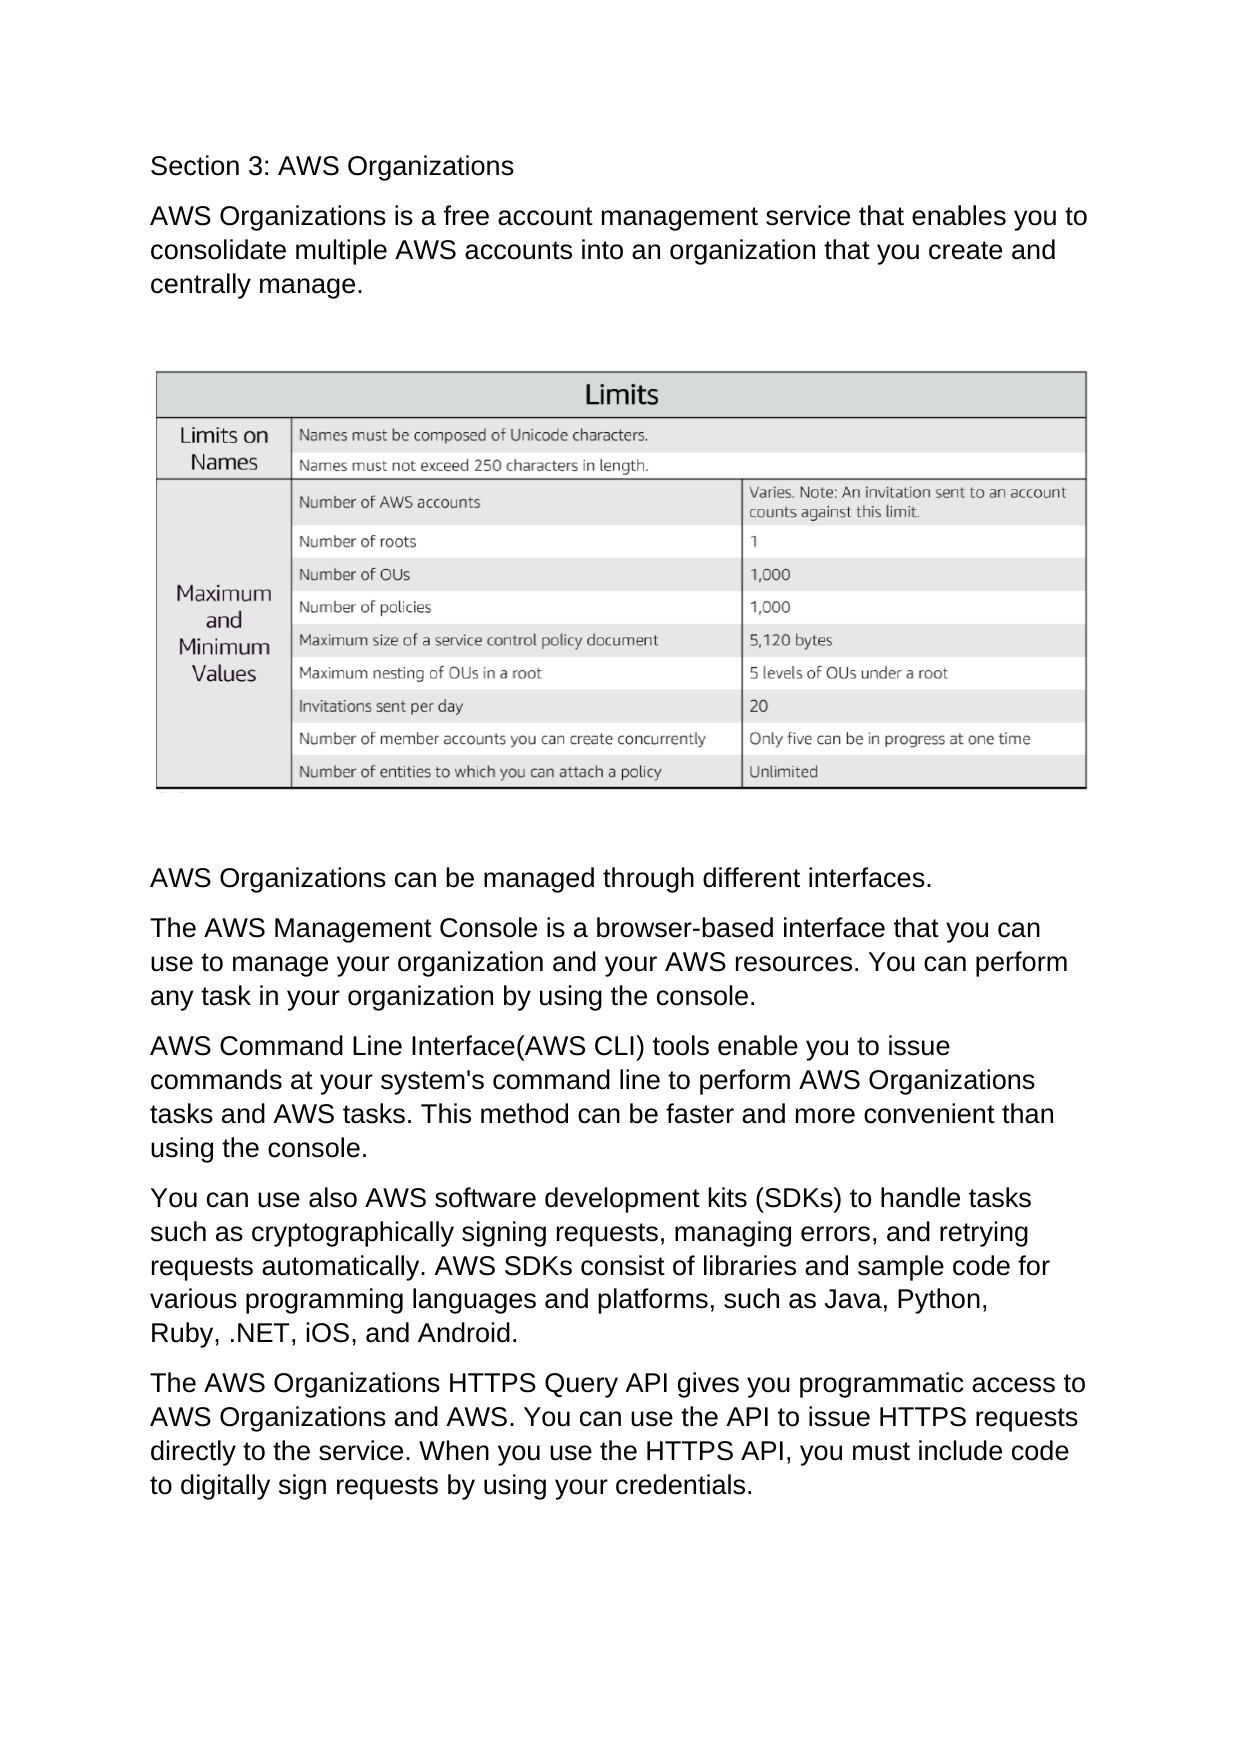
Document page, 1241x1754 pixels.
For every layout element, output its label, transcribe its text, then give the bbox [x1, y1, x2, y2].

text AWS Command Line Interface(AWS CLI) tools enable you to issue commands at your system's command line to perform AWS Organizations tasks and AWS tasks. This method can be faster and more convenient than using the console. [150, 1030, 1090, 1163]
text You can use also AWS software development kits (SDKs) to handle tasks such as cryptographically signing requests, managing errors, and retrying requests automatically. AWS SDKs consist of libraries and sample code for various programming languages and platforms, such as Java, Python, Ruby, .NET, iOS, and Android. [150, 1182, 1090, 1348]
text AWS Organizations is a free account management service that enables you to consolidate multiple AWS accounts into an organization that you create and centrally manage. [150, 200, 1090, 299]
text Section 3: AWS Organizations [150, 150, 1090, 181]
text The AWS Management Console is a browser-based interface that you can use to manage your organization and your AWS resources. You can perform any task in your organization by using the console. [150, 912, 1090, 1011]
text The AWS Organizations HTTPS Query API gives you programmatic access to AWS Organizations and AWS. You can use the API to issue HTTPS requests directly to the service. When you use the HTTPS API, you must include code to digitally sign requests by using your credentials. [150, 1367, 1090, 1500]
text AWS Organizations can be managed through different interfaces. [150, 862, 1090, 893]
picture [150, 368, 1091, 793]
